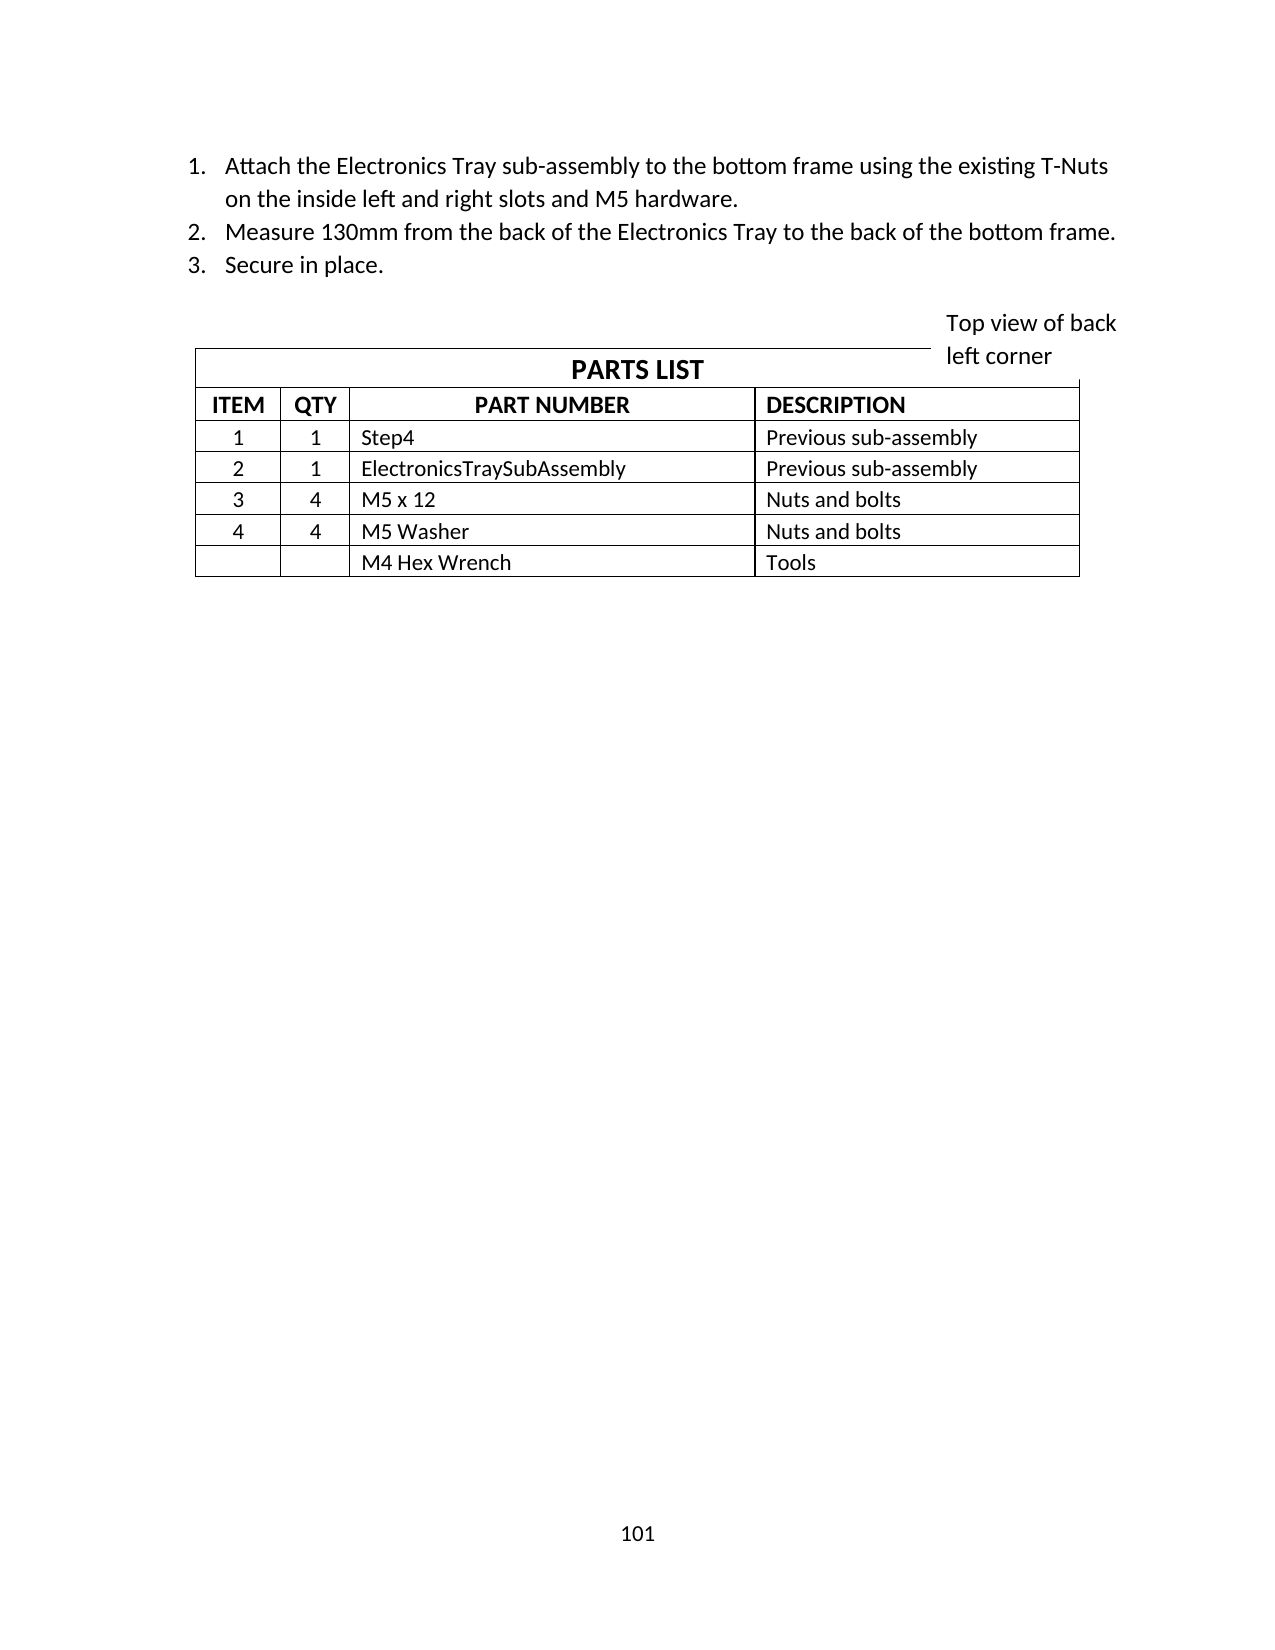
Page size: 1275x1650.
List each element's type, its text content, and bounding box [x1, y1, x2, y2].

table_cell M5 Washer [350, 515, 754, 545]
list Measure 130mm from the back of the Electronics Tray to the back of the bottom frame. [187, 216, 1125, 246]
table_cell 1 [196, 421, 280, 451]
table_cell [281, 546, 349, 576]
table_cell Nuts and bolts [756, 515, 1079, 545]
table_cell 4 [281, 483, 349, 513]
table_cell 1 [281, 452, 349, 482]
table_cell ElectronicsTraySubAssembly [350, 452, 754, 482]
table_cell QTY [281, 388, 349, 420]
table_cell 4 [281, 515, 349, 545]
table_cell PART NUMBER [350, 388, 754, 420]
table_cell 3 [196, 483, 280, 513]
table_cell Nuts and bolts [756, 483, 1079, 513]
table_cell M4 Hex Wrench [350, 546, 754, 576]
table_cell 4 [196, 515, 280, 545]
table_cell Tools [756, 546, 1079, 576]
table_cell M5 x 12 [350, 483, 754, 513]
table_header PARTS LIST [196, 349, 1079, 387]
table_cell 1 [281, 421, 349, 451]
table_cell Previous sub-assembly [756, 452, 1079, 482]
list Attach the Electronics Tray sub-assembly to the bottom frame using the existing T-Nuts on the inside left and right slots and M5 hardware. [187, 150, 1125, 213]
table_cell Previous sub-assembly [756, 421, 1079, 451]
table_cell DESCRIPTION [756, 388, 1079, 420]
table_cell [196, 546, 280, 576]
table_cell Step4 [350, 421, 754, 451]
table_cell ITEM [196, 388, 280, 420]
list Secure in place. [187, 249, 1125, 279]
table_cell 2 [196, 452, 280, 482]
